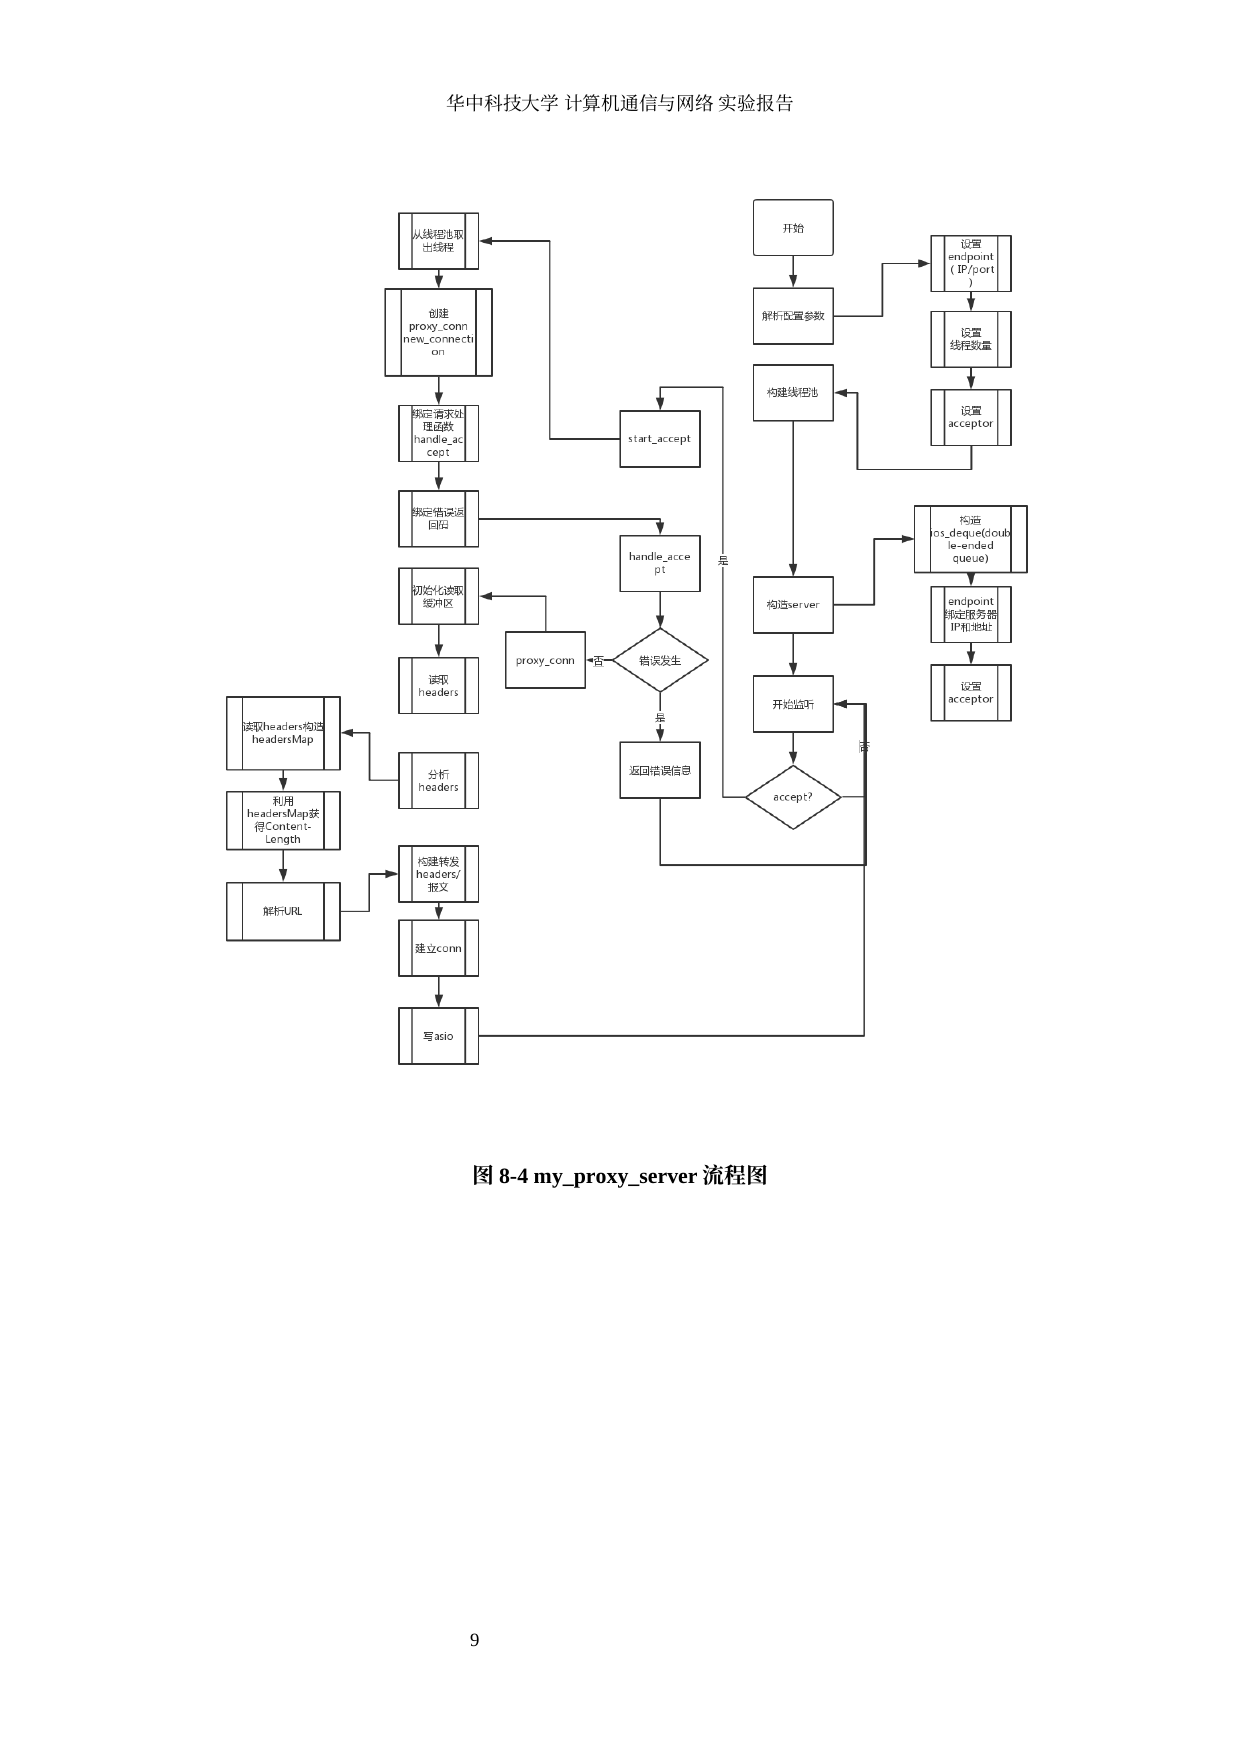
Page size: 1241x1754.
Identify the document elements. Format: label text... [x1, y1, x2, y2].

text 图8-4 my_proxy_server流程图 [187, 1158, 1053, 1189]
picture [188, 162, 1052, 1089]
